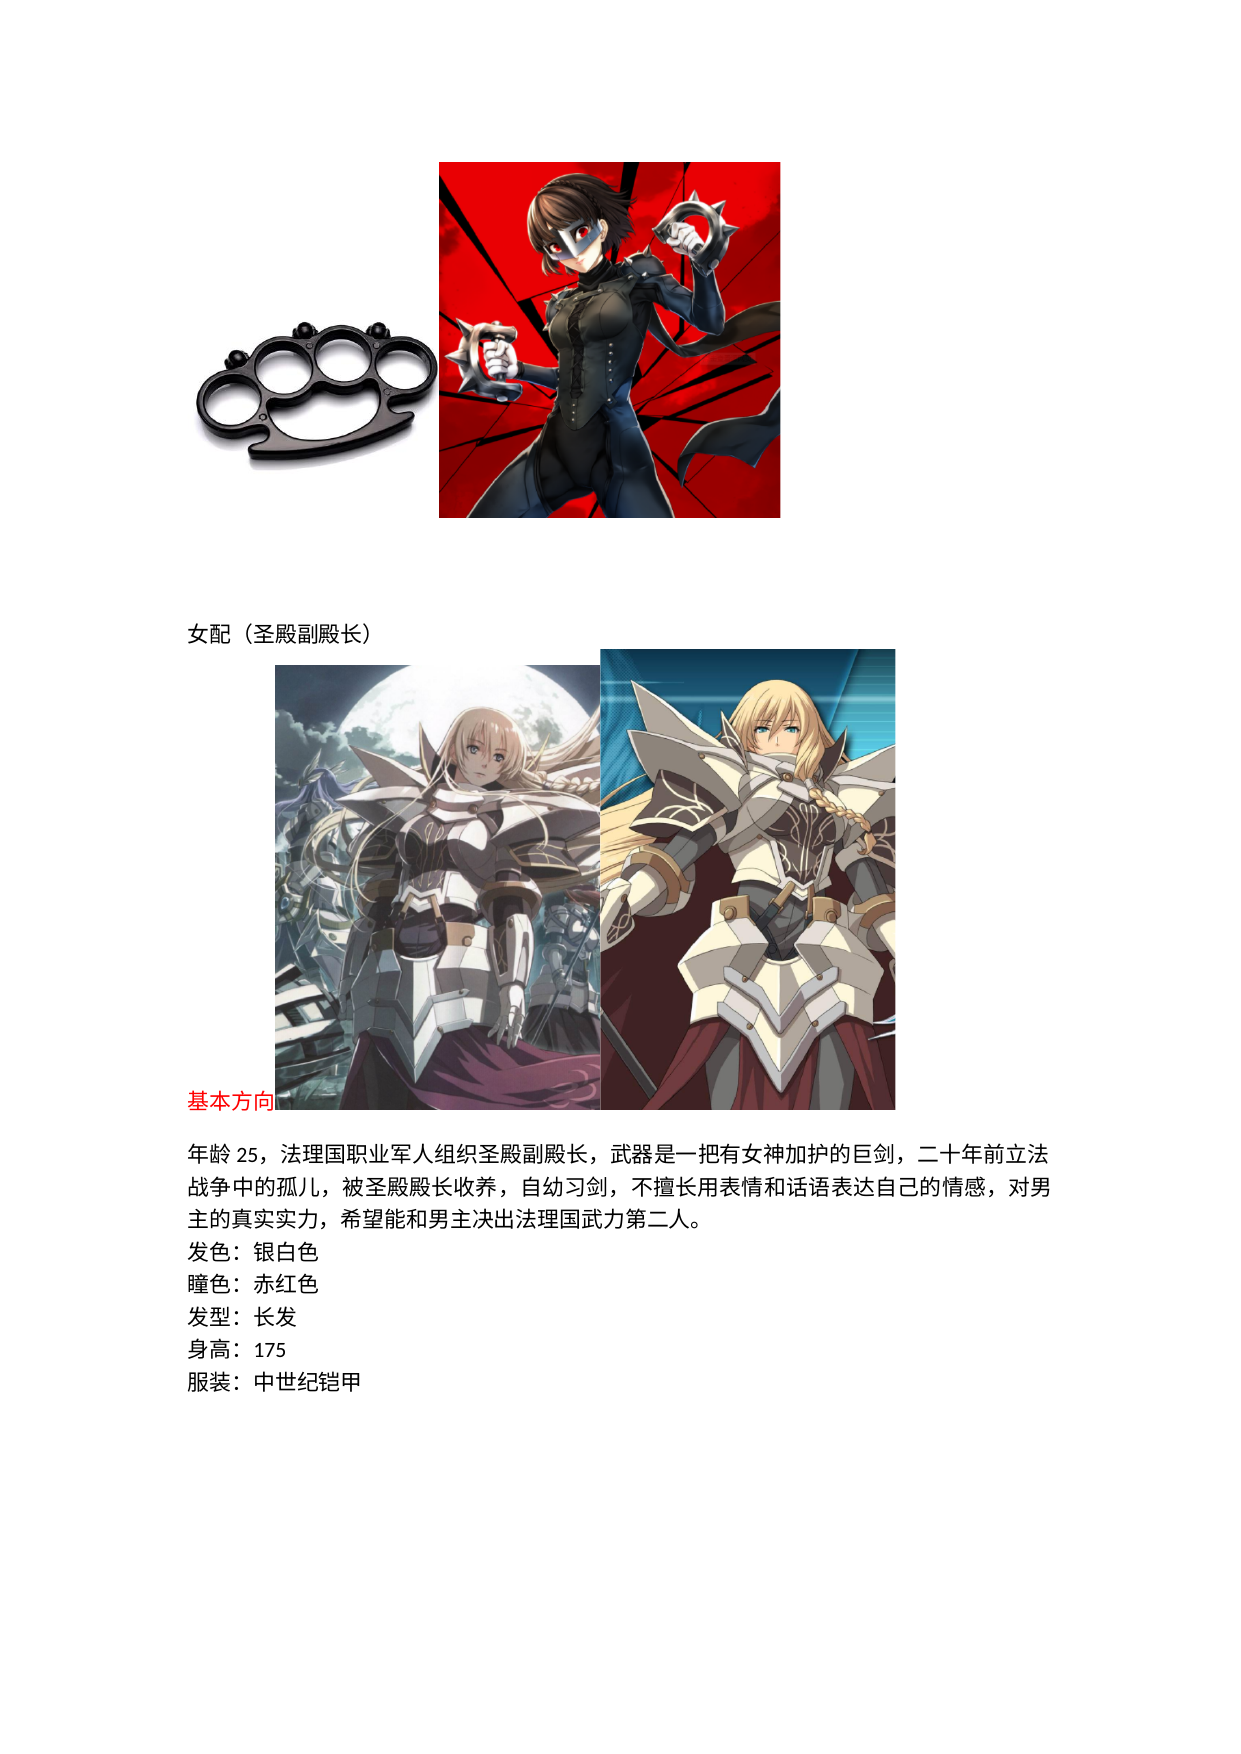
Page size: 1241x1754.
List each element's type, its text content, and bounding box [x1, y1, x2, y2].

picture [275, 649, 896, 1110]
text 女配（圣殿副殿长） [187, 617, 1053, 649]
text 瞳色：赤红色 [187, 1267, 1053, 1299]
picture [187, 162, 781, 518]
text 发色：银白色 [187, 1234, 1053, 1267]
text 发型：长发 [187, 1299, 1053, 1332]
text 服装：中世纪铠甲 [187, 1364, 1053, 1397]
text 身高：175 [187, 1332, 1053, 1364]
text 年龄25，法理国职业军人组织圣殿副殿长，武器是一把有女神加护的巨剑，二十年前立法战争中的孤儿，被圣殿殿长收养，自幼习剑，不擅长用表情和话语表达自己的情感，对男主的真实实力，希望能和男主决出法理国武力第二人。 [187, 1137, 1053, 1234]
